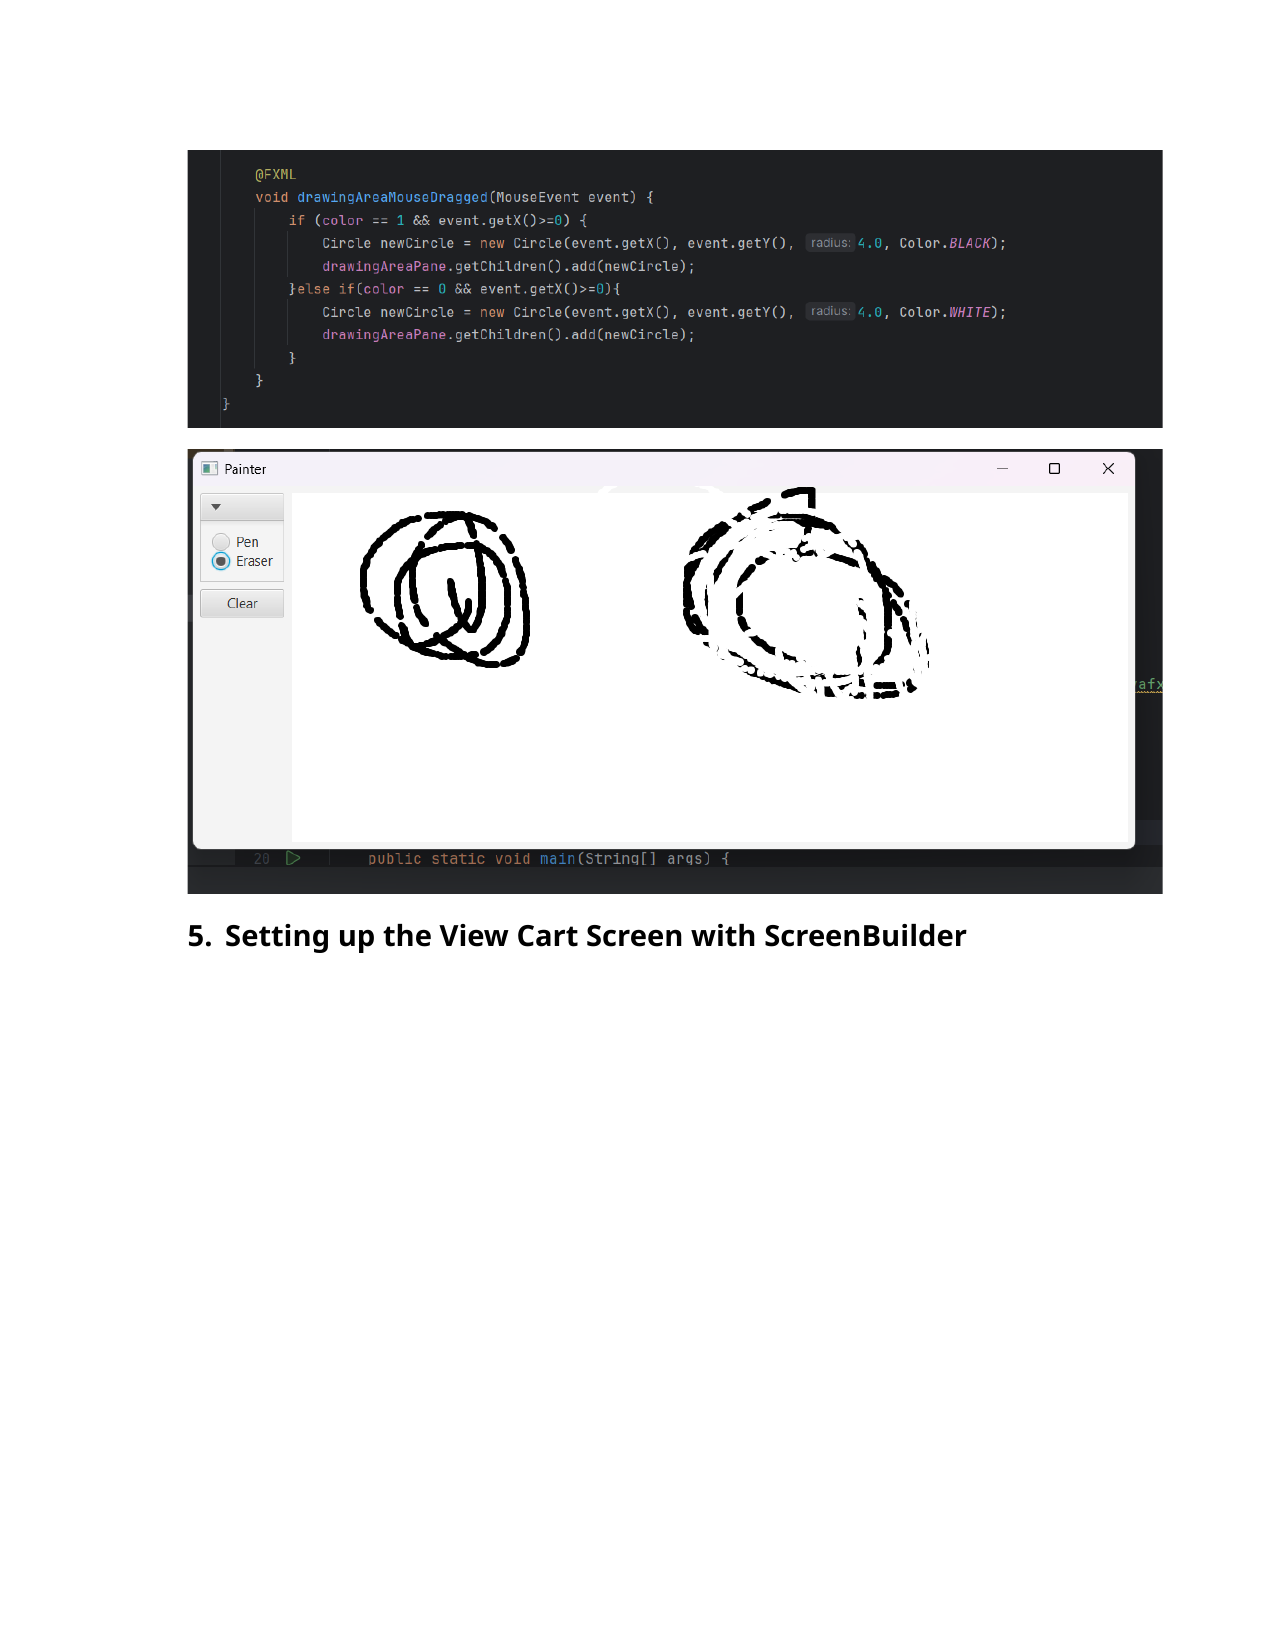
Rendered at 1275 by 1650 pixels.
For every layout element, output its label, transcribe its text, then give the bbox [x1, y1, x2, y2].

list Setting up the View Cart Screen with ScreenBuilder [187, 915, 1125, 955]
picture [187, 449, 1163, 894]
picture [187, 150, 1163, 428]
